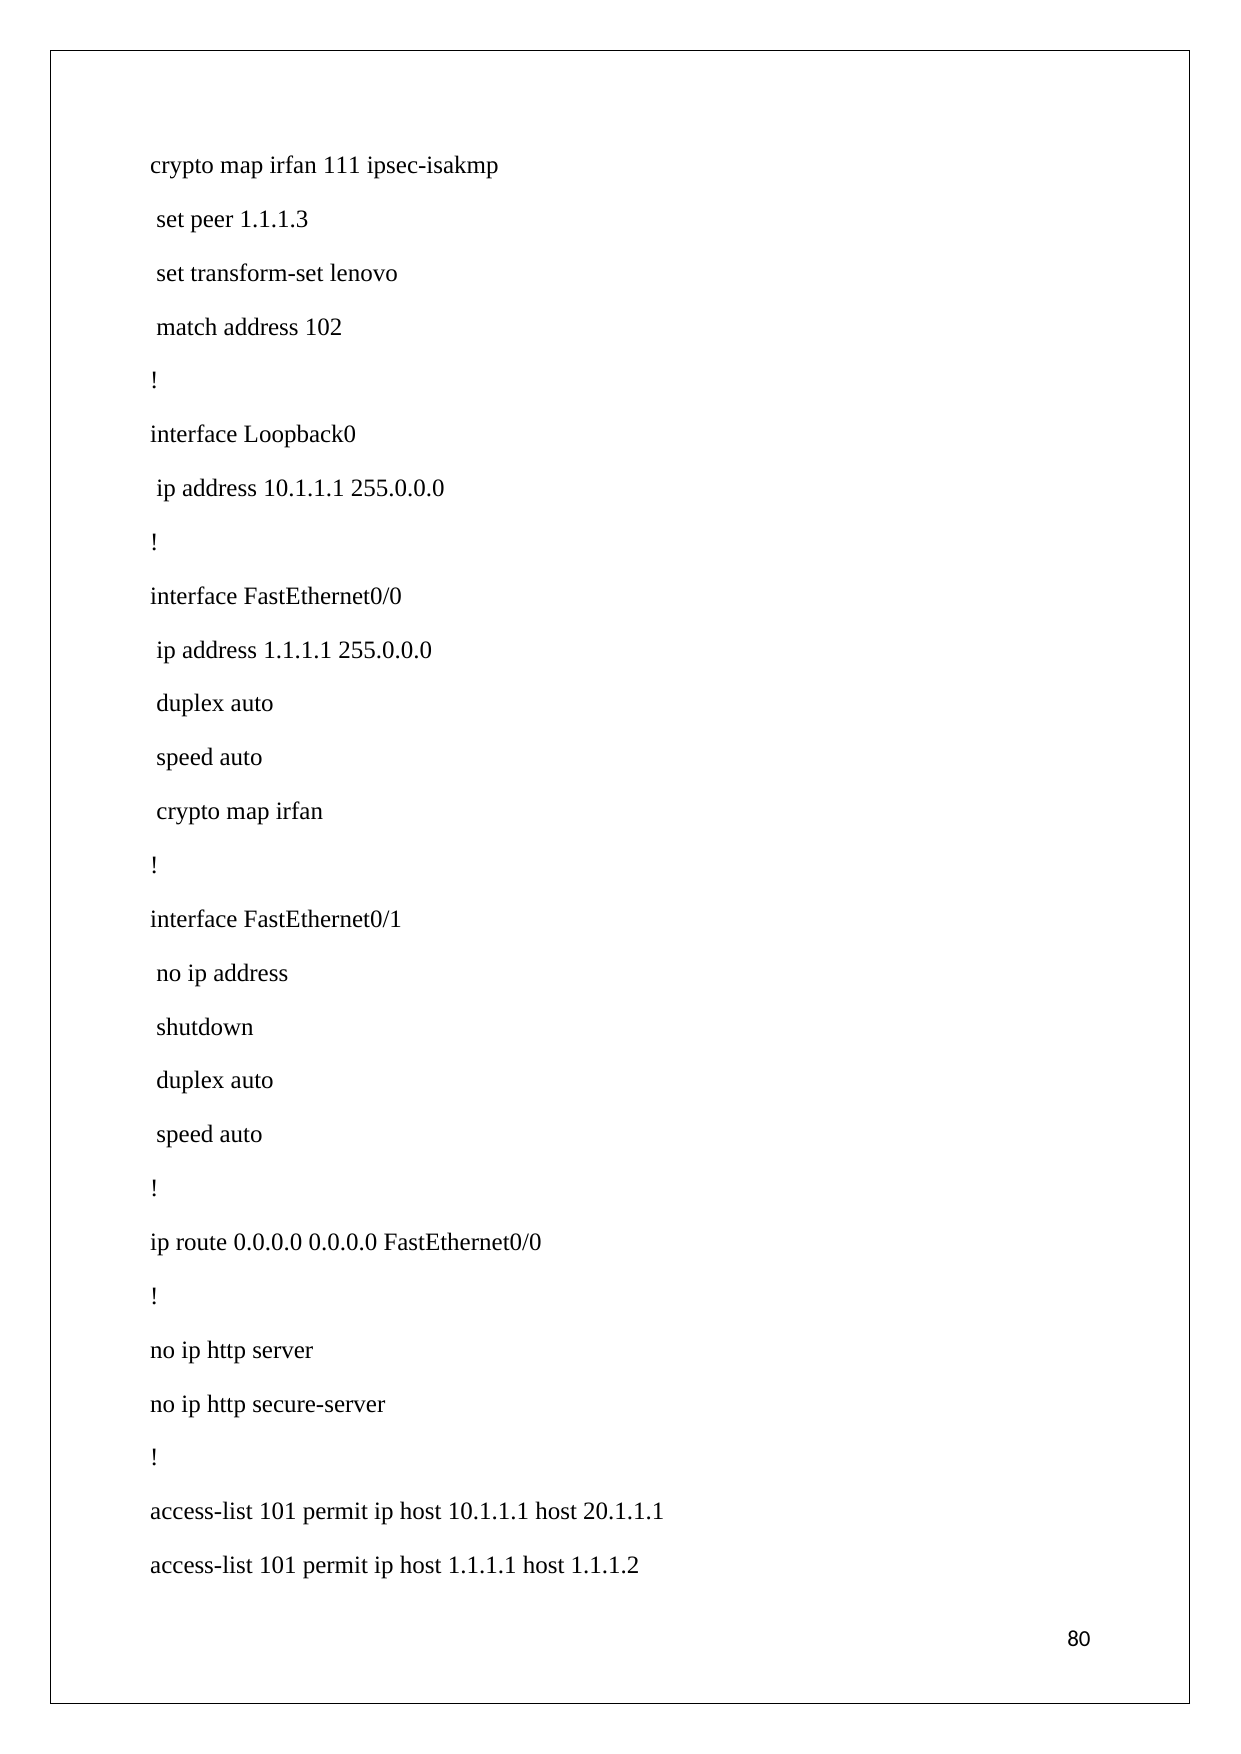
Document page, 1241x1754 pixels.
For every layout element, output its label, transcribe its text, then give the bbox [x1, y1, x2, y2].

text duplex auto [150, 688, 1090, 717]
text speed auto [150, 742, 1090, 771]
text interface FastEthernet0/1 [150, 904, 1090, 933]
text crypto map irfan 111 ipsec-isakmp [150, 150, 1090, 179]
text ! [150, 365, 1090, 394]
text crypto map irfan [150, 796, 1090, 825]
text set peer 1.1.1.3 [150, 204, 1090, 233]
text ! [150, 850, 1090, 879]
text ! [150, 1173, 1090, 1202]
text ip address 10.1.1.1 255.0.0.0 [150, 473, 1090, 502]
text access-list 101 permit ip host 1.1.1.1 host 1.1.1.2 [150, 1550, 1090, 1579]
text set transform-set lenovo [150, 258, 1090, 286]
text access-list 101 permit ip host 10.1.1.1 host 20.1.1.1 [150, 1496, 1090, 1525]
text duplex auto [150, 1066, 1090, 1094]
text shutdown [150, 1012, 1090, 1040]
text ip address 1.1.1.1 255.0.0.0 [150, 635, 1090, 663]
text no ip http server [150, 1335, 1090, 1363]
text match address 102 [150, 312, 1090, 340]
text ! [150, 527, 1090, 556]
text ! [150, 1442, 1090, 1471]
text no ip address [150, 958, 1090, 987]
text ! [150, 1281, 1090, 1310]
text speed auto [150, 1119, 1090, 1148]
text interface Loopback0 [150, 419, 1090, 448]
text interface FastEthernet0/0 [150, 581, 1090, 609]
text no ip http secure-server [150, 1389, 1090, 1417]
text ip route 0.0.0.0 0.0.0.0 FastEthernet0/0 [150, 1227, 1090, 1256]
